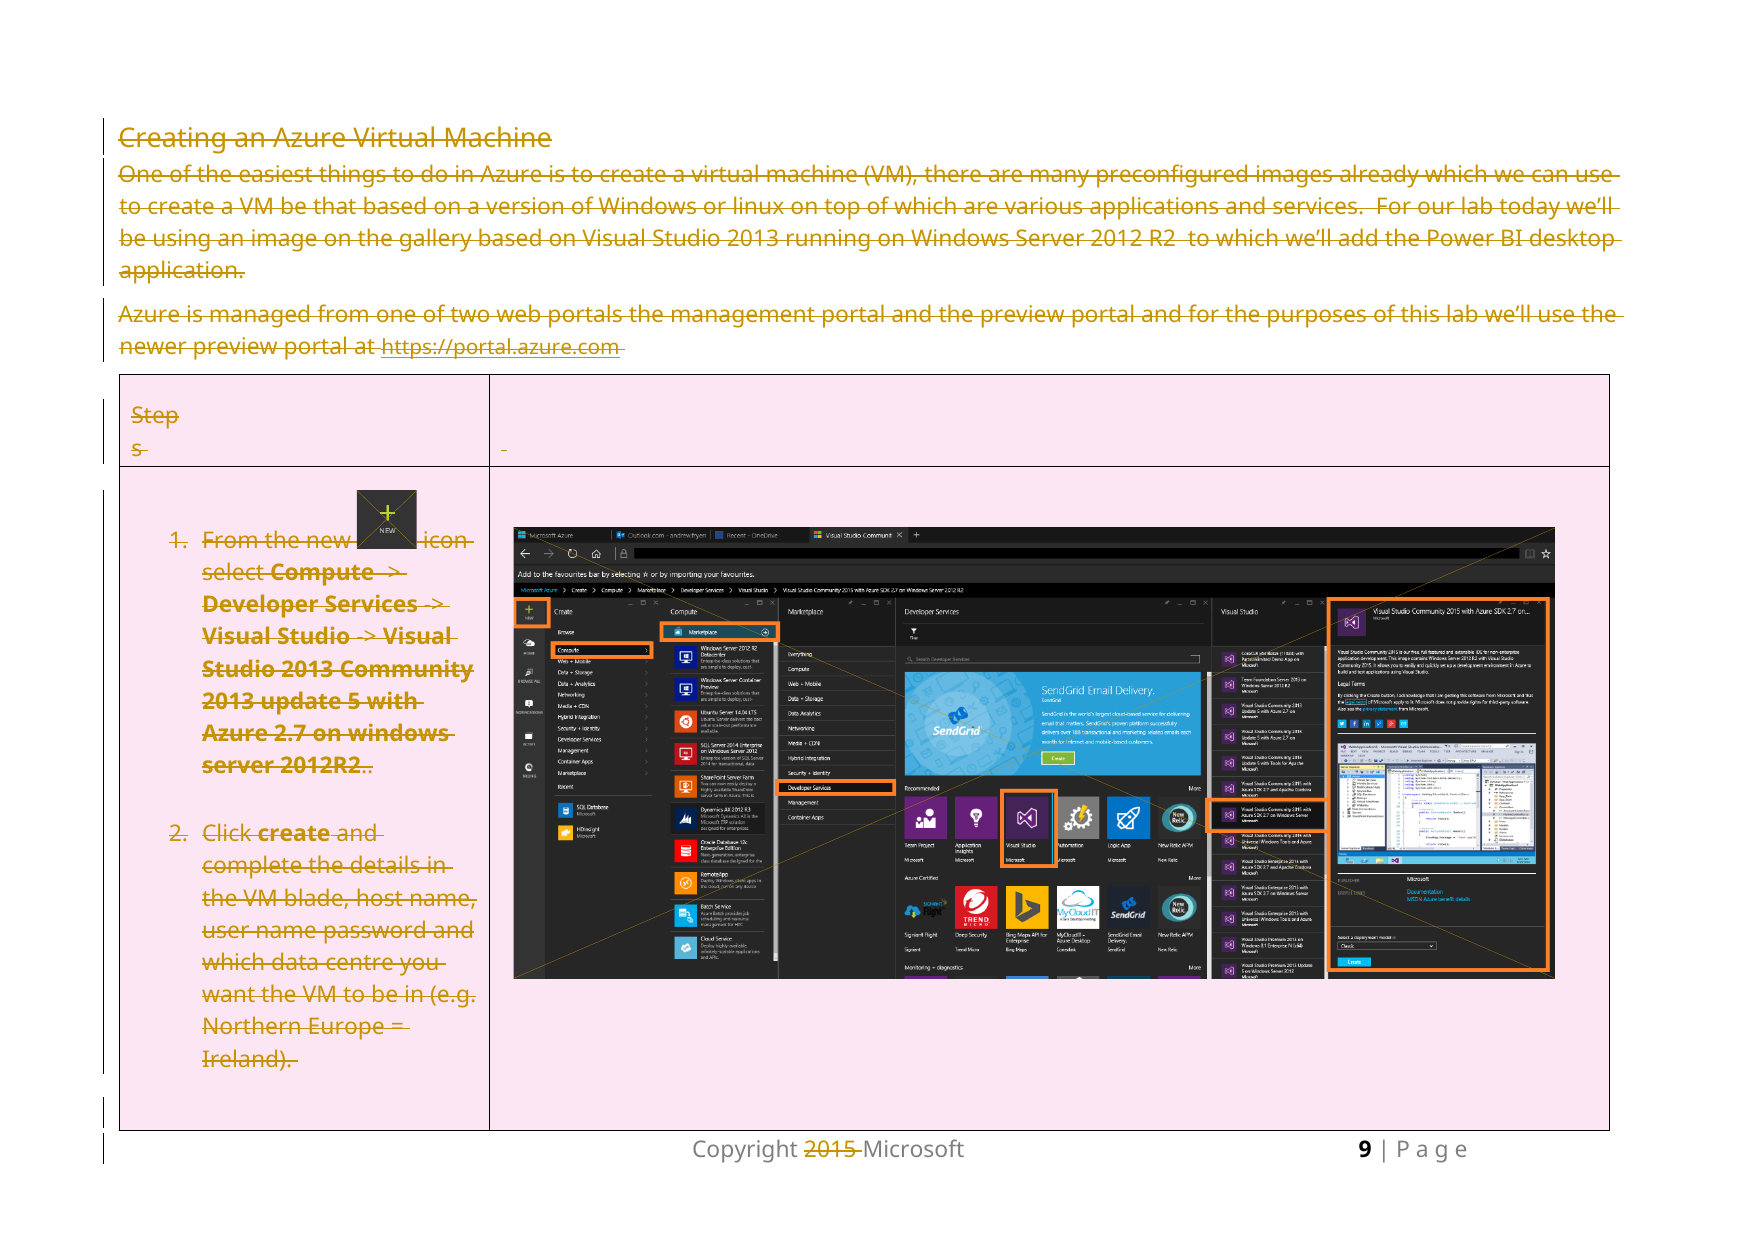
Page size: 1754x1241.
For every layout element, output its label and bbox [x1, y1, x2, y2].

picture [1037, 529, 1555, 977]
picture [515, 527, 1554, 752]
picture [680, 909, 686, 916]
picture [515, 754, 1553, 979]
picture [358, 490, 415, 518]
picture [388, 492, 417, 547]
picture [356, 491, 385, 547]
picture [513, 529, 1032, 978]
picture [358, 521, 416, 549]
